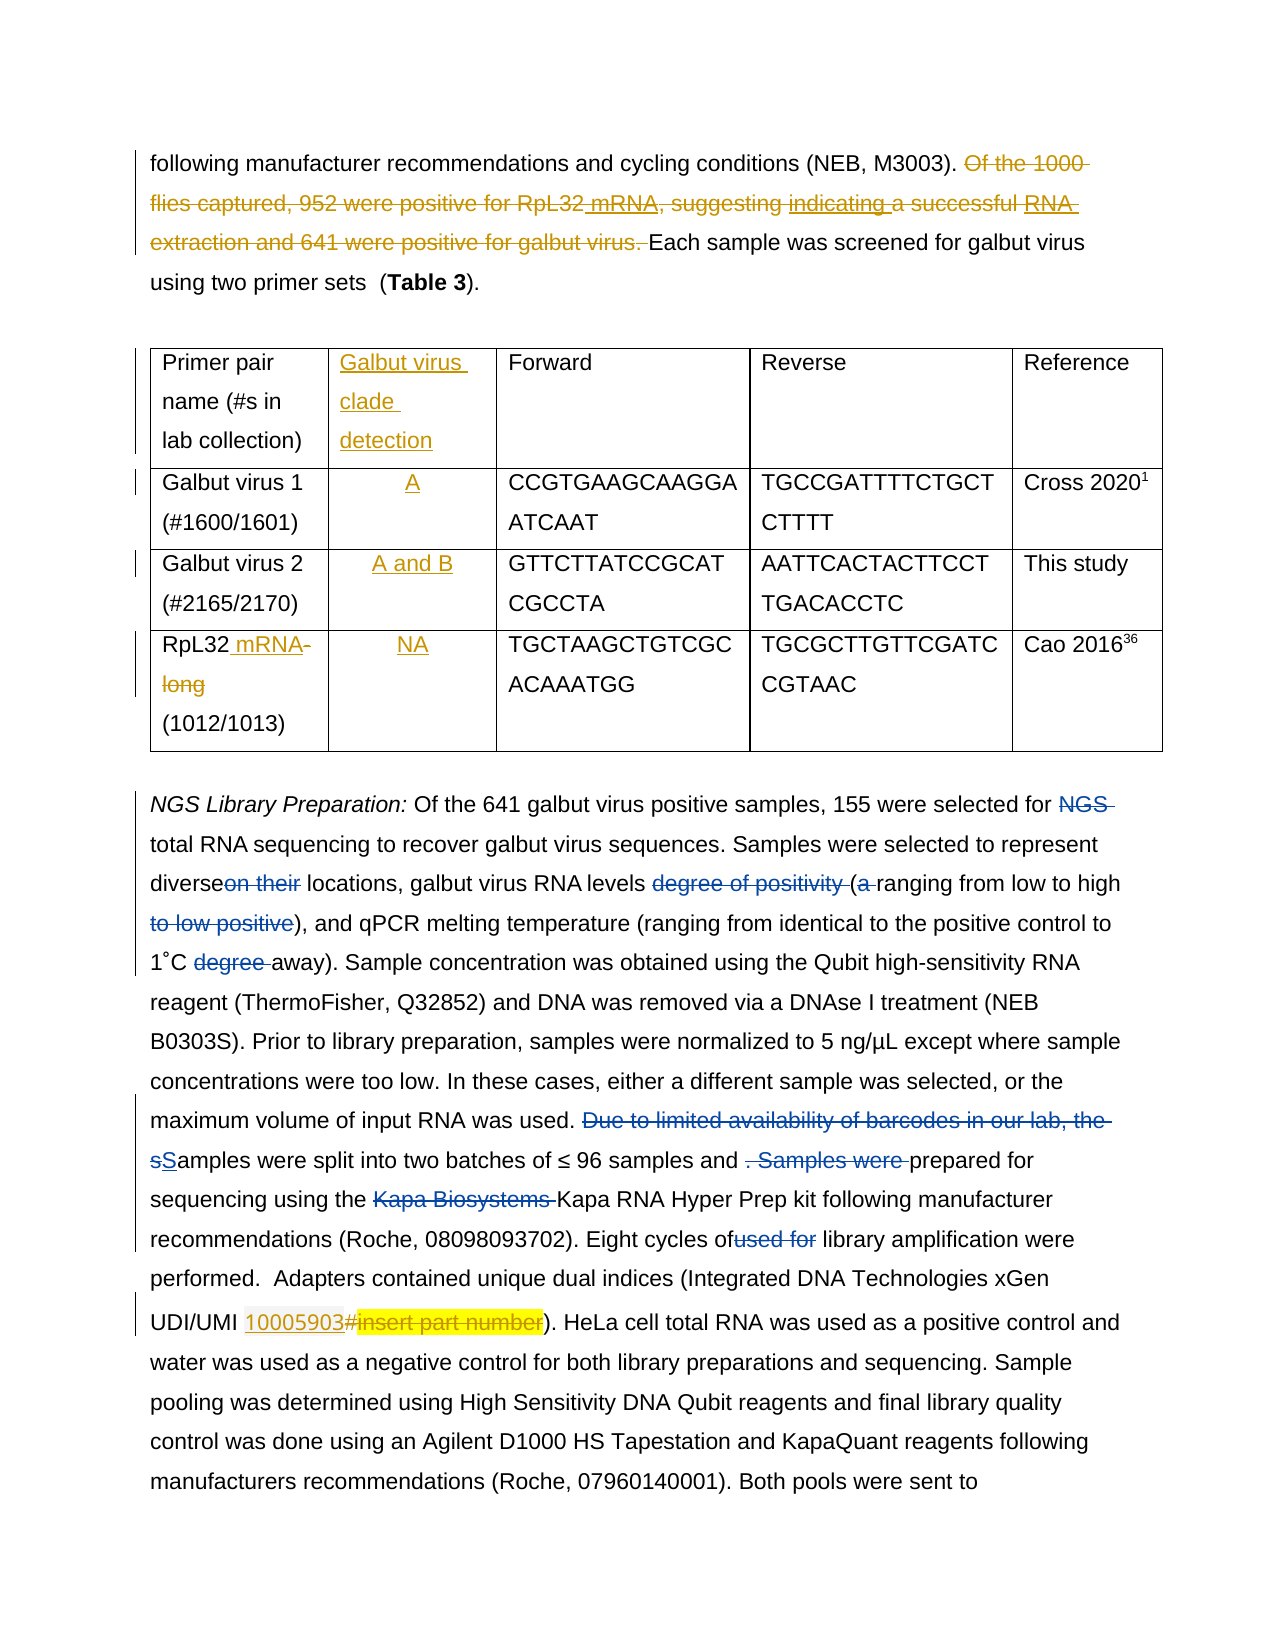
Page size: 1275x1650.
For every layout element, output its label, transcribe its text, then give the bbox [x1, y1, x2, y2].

table_header Primer pair name (#s in lab collection) [151, 349, 328, 468]
table_cell [329, 631, 496, 751]
table_cell CCGTGAAGCAAGGAATCAAT [497, 469, 749, 549]
table_cell TGCTAAGCTGTCGCACAAATGG [497, 631, 749, 751]
table_cell [329, 469, 496, 549]
table_cell Galbut virus 2 (#2165/2170) [151, 550, 328, 630]
table_header [329, 349, 496, 468]
table_cell Cao 2016 [1013, 631, 1162, 751]
table_header Forward [497, 349, 749, 468]
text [150, 791, 1125, 1494]
table_cell AATTCACTACTTCCTTGACACCTC [751, 550, 1012, 630]
table_cell RpL32 (1012/1013) [151, 631, 328, 751]
table_cell Galbut virus 1 (#1600/1601) [151, 469, 328, 549]
table_cell [329, 550, 496, 630]
table_cell GTTCTTATCCGCATCGCCTA [497, 550, 749, 630]
table_header Reverse [751, 349, 1012, 468]
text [150, 150, 1125, 295]
table_header Reference [1013, 349, 1162, 468]
table_cell TGCGCTTGTTCGATCCGTAAC [751, 631, 1012, 751]
table_cell This study [1013, 550, 1162, 630]
table_cell TGCCGATTTTCTGCTCTTTT [751, 469, 1012, 549]
table_cell Cross 2020 [1013, 469, 1162, 549]
